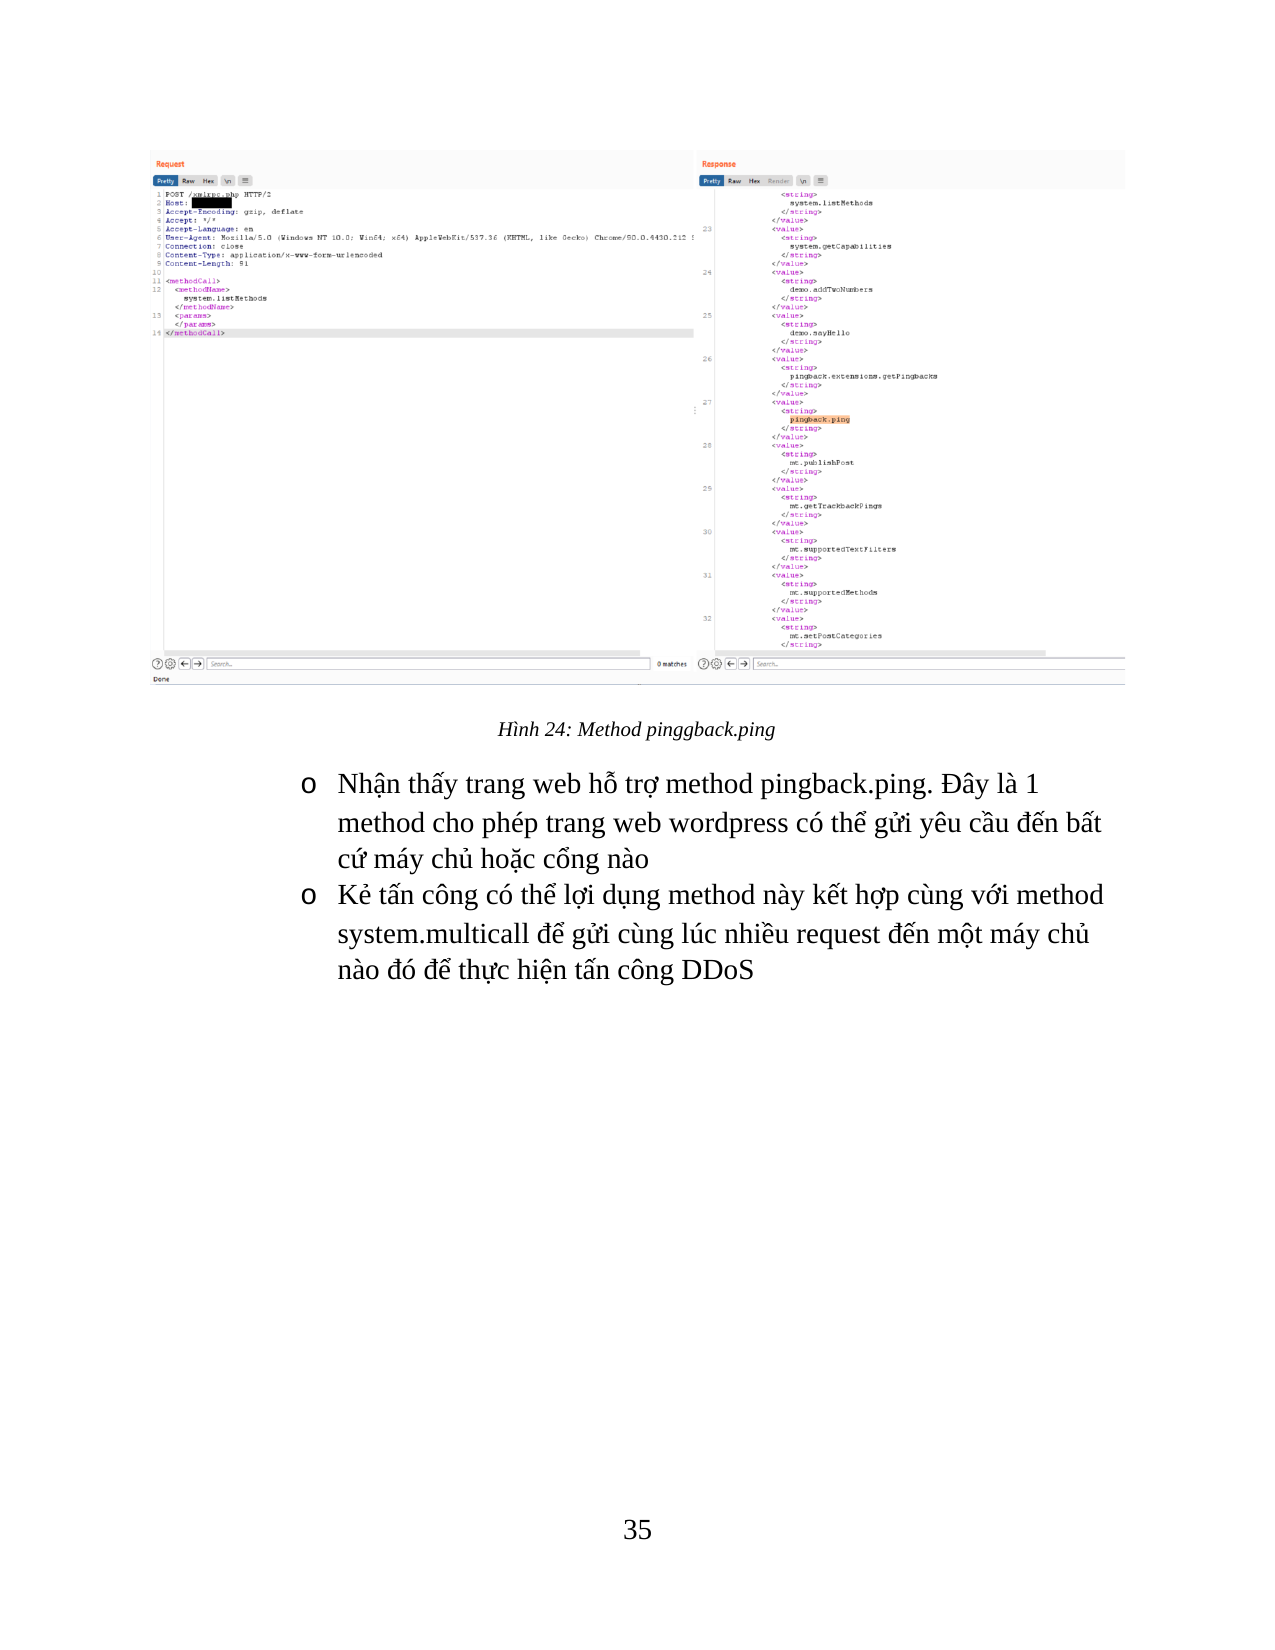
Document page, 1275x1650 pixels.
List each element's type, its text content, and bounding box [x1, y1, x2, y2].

list Nhận thấy trang web hỗ trợ method pingback.ping. Đây là 1 method cho phép trang web wordpress có thể gửi yêu cầu đến bất cứ máy chủ hoặc cổng nào [300, 766, 1125, 875]
list Kẻ tấn công có thể lợi dụng method này kết hợp cùng với method system.multicall để gửi cùng lúc nhiều request đến một máy chủ nào đó để thực hiện tấn công DDoS [300, 877, 1125, 986]
picture [150, 150, 1125, 685]
